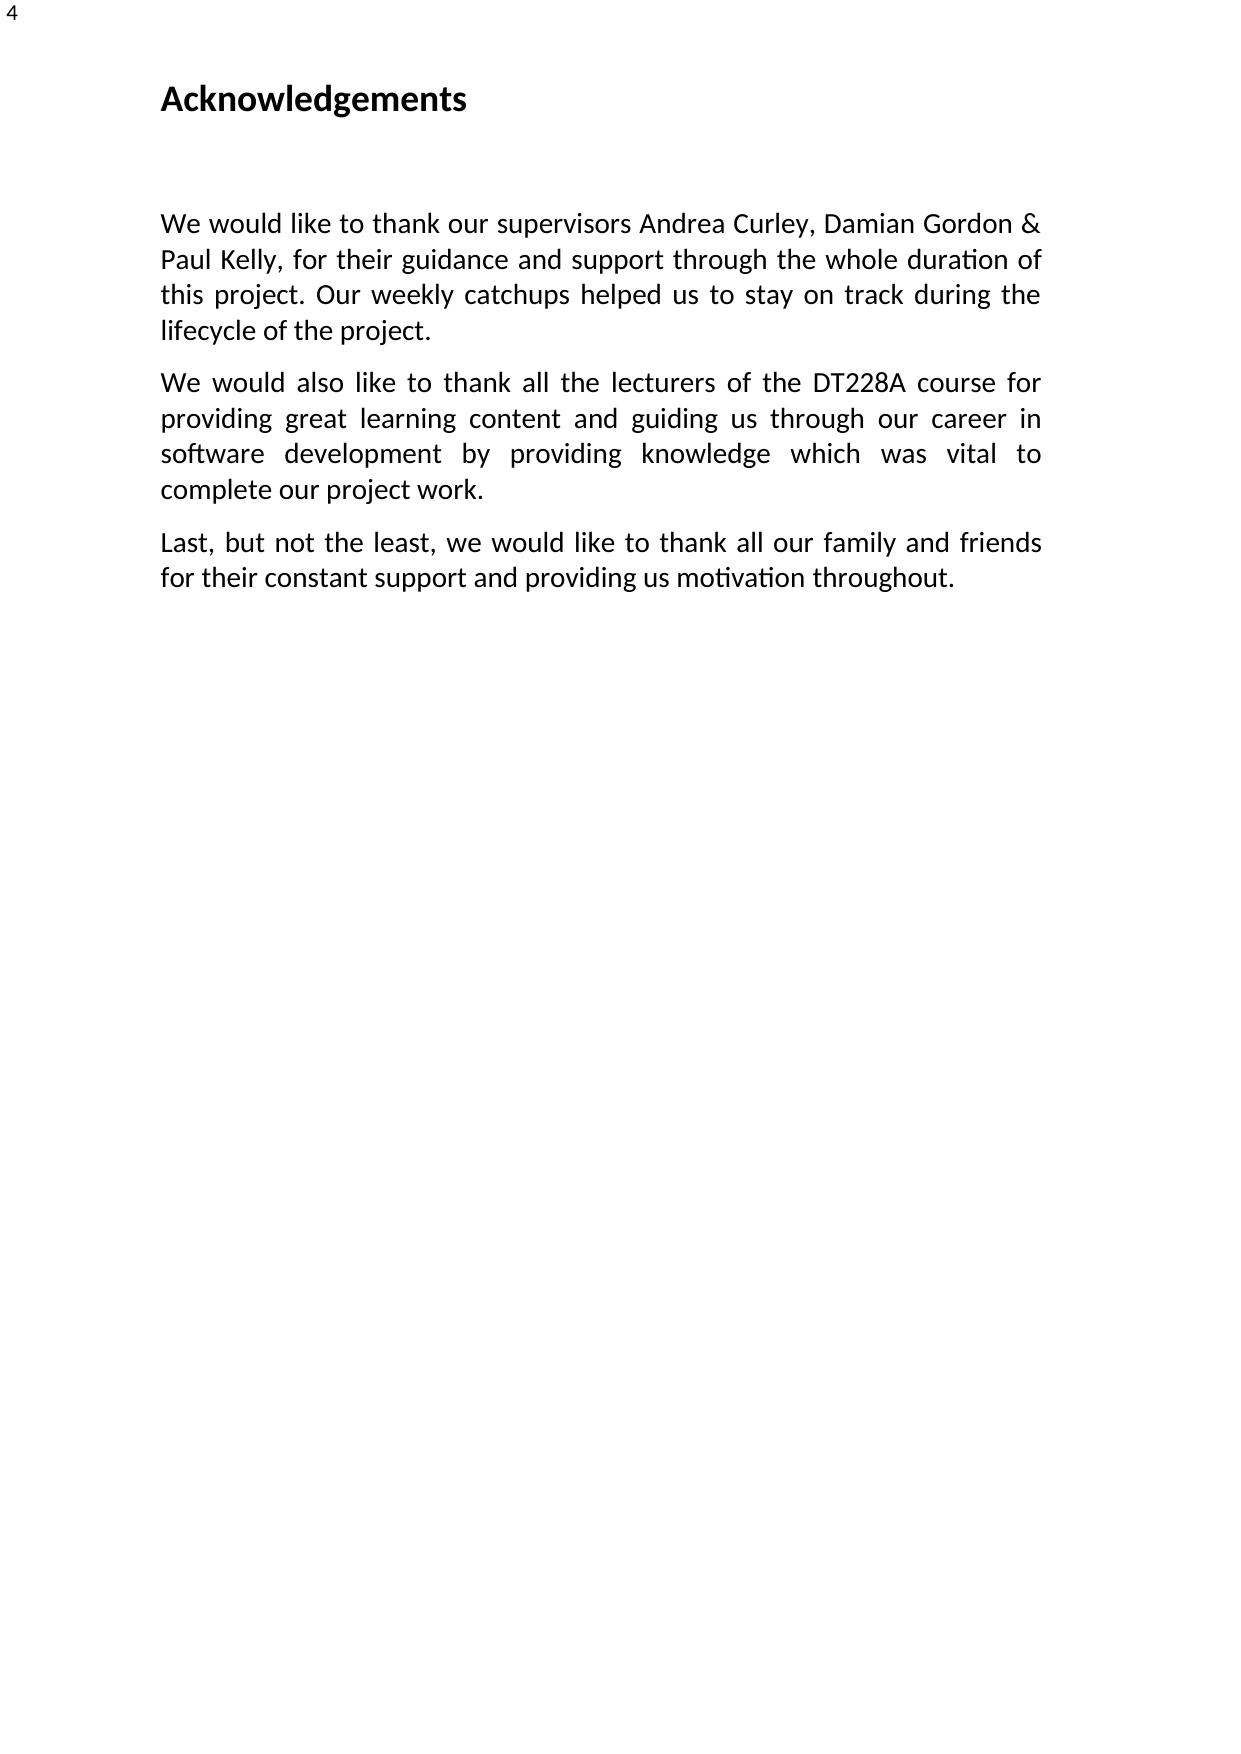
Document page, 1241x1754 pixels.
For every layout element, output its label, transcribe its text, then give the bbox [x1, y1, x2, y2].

text Last, but not the least, we would like to thank all our family and friends for their constant support and providing us motivation throughout. [160, 524, 1043, 595]
text Acknowledgements [160, 75, 1165, 121]
text We would like to thank our supervisors Andrea Curley, Damian Gordon & Paul Kelly, for their guidance and support through the whole duration of this project. Our weekly catchups helped us to stay on track during the lifecycle of the project. [160, 205, 1042, 348]
text We would also like to thank all the lecturers of the DT228A course for providing great learning content and guiding us through our career in software development by providing knowledge which was vital to complete our project work. [160, 364, 1043, 507]
